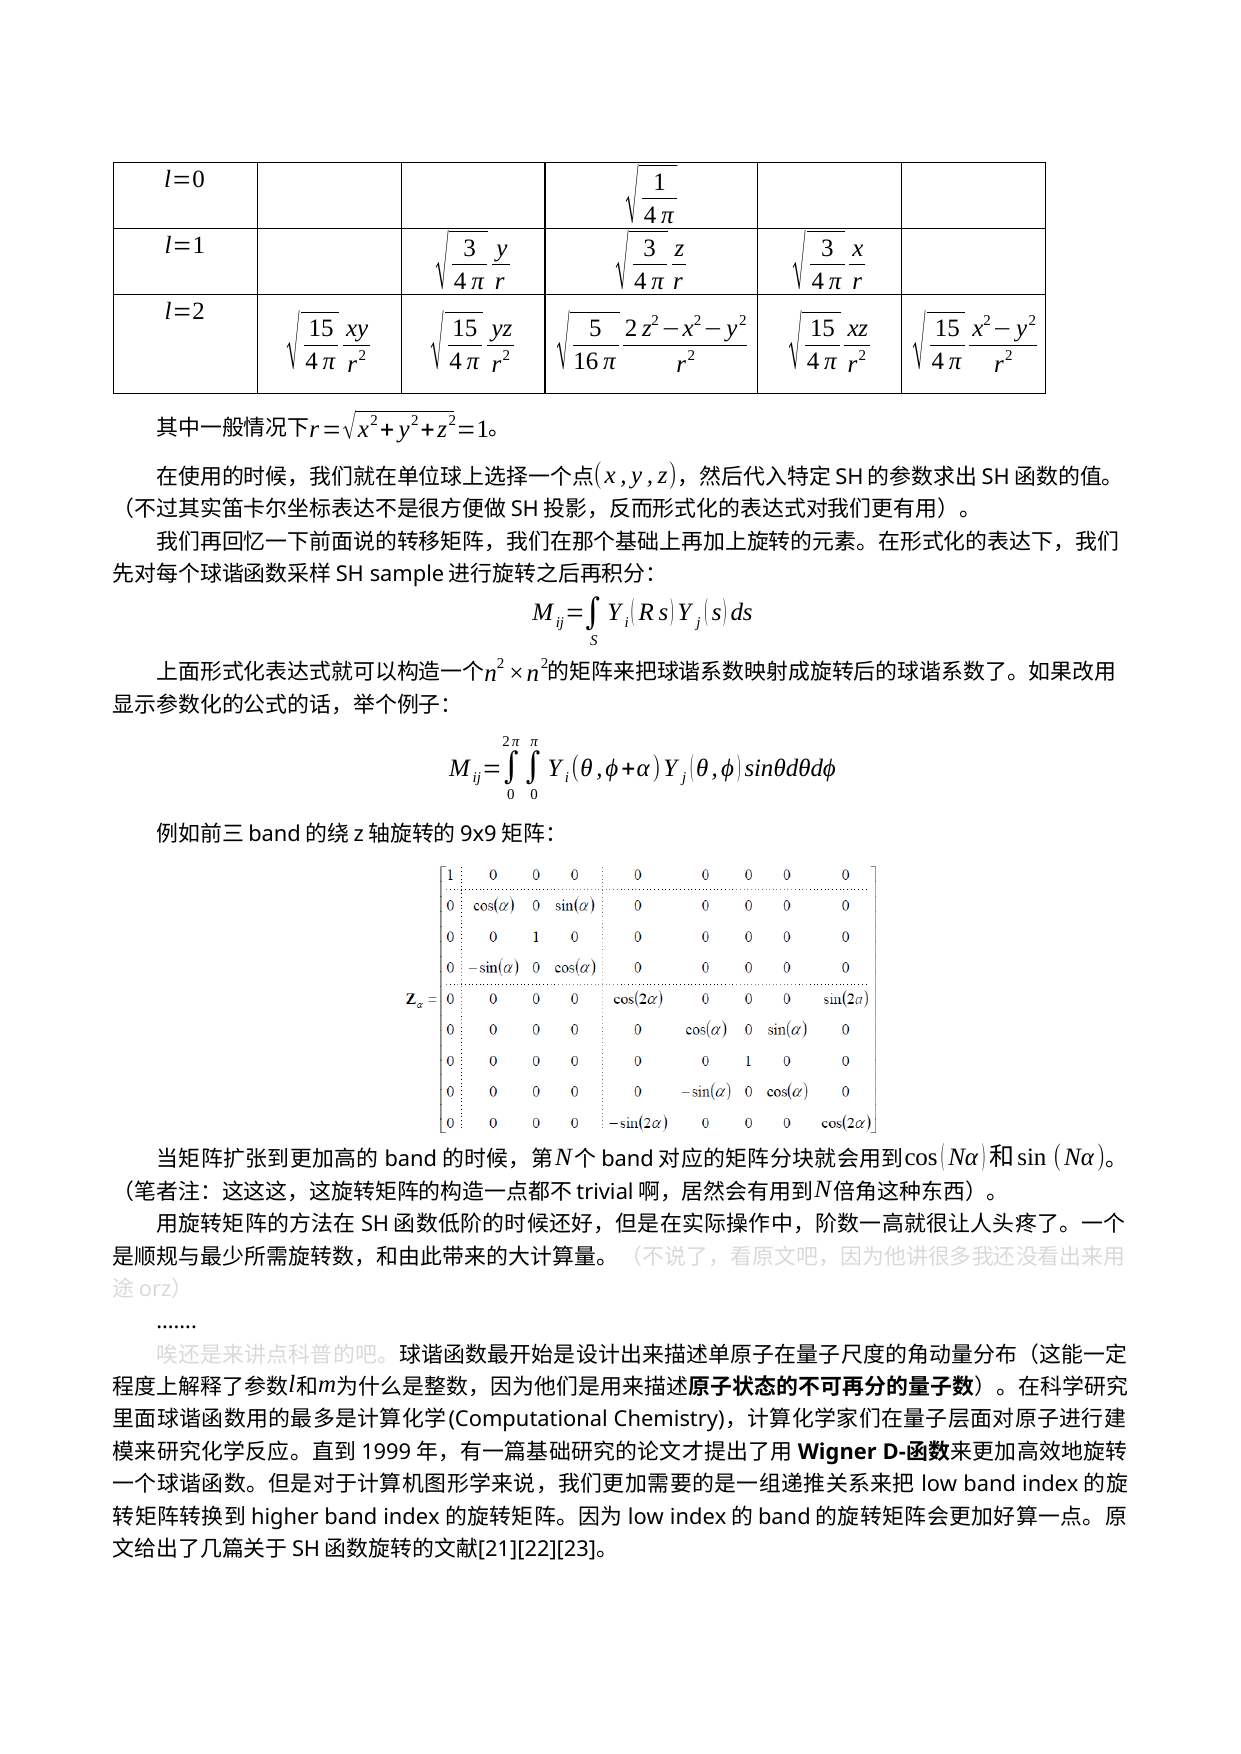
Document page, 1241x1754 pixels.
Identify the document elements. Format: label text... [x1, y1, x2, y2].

table_cell [402, 229, 544, 294]
table_cell [258, 229, 401, 294]
table_cell [902, 163, 1045, 228]
text 上面形式化表达式就可以构造一个的矩阵来把球谐系数映射成旋转后的球谐系数了。如果改用显示参数化的公式的话，举个例子： [112, 654, 1128, 719]
text 当矩阵扩张到更加高的band的时候，第个band对应的矩阵分块就会用到。（笔者注：这这这，这旋转矩阵的构造一点都不trivial啊，居然会有用到倍角这种东西）。 [112, 1141, 1128, 1206]
table_cell [402, 163, 544, 228]
picture [399, 848, 885, 1140]
table_cell [902, 229, 1045, 294]
text 用旋转矩阵的方法在SH函数低阶的时候还好，但是在实际操作中，阶数一高就很让人头疼了。一个是顺规与最少所需旋转数，和由此带来的大计算量。（不说了，看原文吧，因为他讲很多我还没看出来用途orz） [112, 1206, 1128, 1304]
table_cell [114, 295, 257, 393]
table_cell [546, 163, 757, 228]
table_cell [258, 295, 401, 393]
text 我们再回忆一下前面说的转移矩阵，我们在那个基础上再加上旋转的元素。在形式化的表达下，我们先对每个球谐函数采样SH sample进行旋转之后再积分： [112, 524, 1128, 589]
table_cell [258, 163, 401, 228]
text 其中一般情况下。 [112, 394, 1128, 459]
table_cell [758, 295, 901, 393]
table_cell [758, 229, 901, 294]
table_cell [546, 295, 757, 393]
text ……. [112, 1304, 1128, 1336]
table_cell [114, 163, 257, 228]
table_cell [114, 229, 257, 294]
table_cell [402, 295, 544, 393]
text 例如前三band的绕z轴旋转的9x9矩阵： [112, 816, 1128, 849]
table_cell [546, 229, 757, 294]
table_cell [902, 295, 1045, 393]
text 唉还是来讲点科普的吧。球谐函数最开始是设计出来描述单原子在量子尺度的角动量分布（这能一定程度上解释了参数和为什么是整数，因为他们是用来描述原子状态的不可再分的量子数）。在科学研究里面球谐函数用的最多是计算化学(Computational Chemistry)，计算化学家们在量子层面对原子进行建模来研究化学反应。直到1999年，有一篇基础研究的论文才提出了用Wigner D-函数来更加高效地旋转一个球谐函数。但是对于计算机图形学来说，我们更加需要的是一组递推关系来把low band index的旋转矩阵转换到higher band index的旋转矩阵。因为low index的band的旋转矩阵会更加好算一点。原文给出了几篇关于SH函数旋转的文献[21][22][23]。 [112, 1336, 1128, 1564]
table_cell [758, 163, 901, 228]
text 在使用的时候，我们就在单位球上选择一个点，然后代入特定SH的参数求出SH函数的值。（不过其实笛卡尔坐标表达不是很方便做SH投影，反而形式化的表达式对我们更有用）。 [112, 459, 1128, 524]
